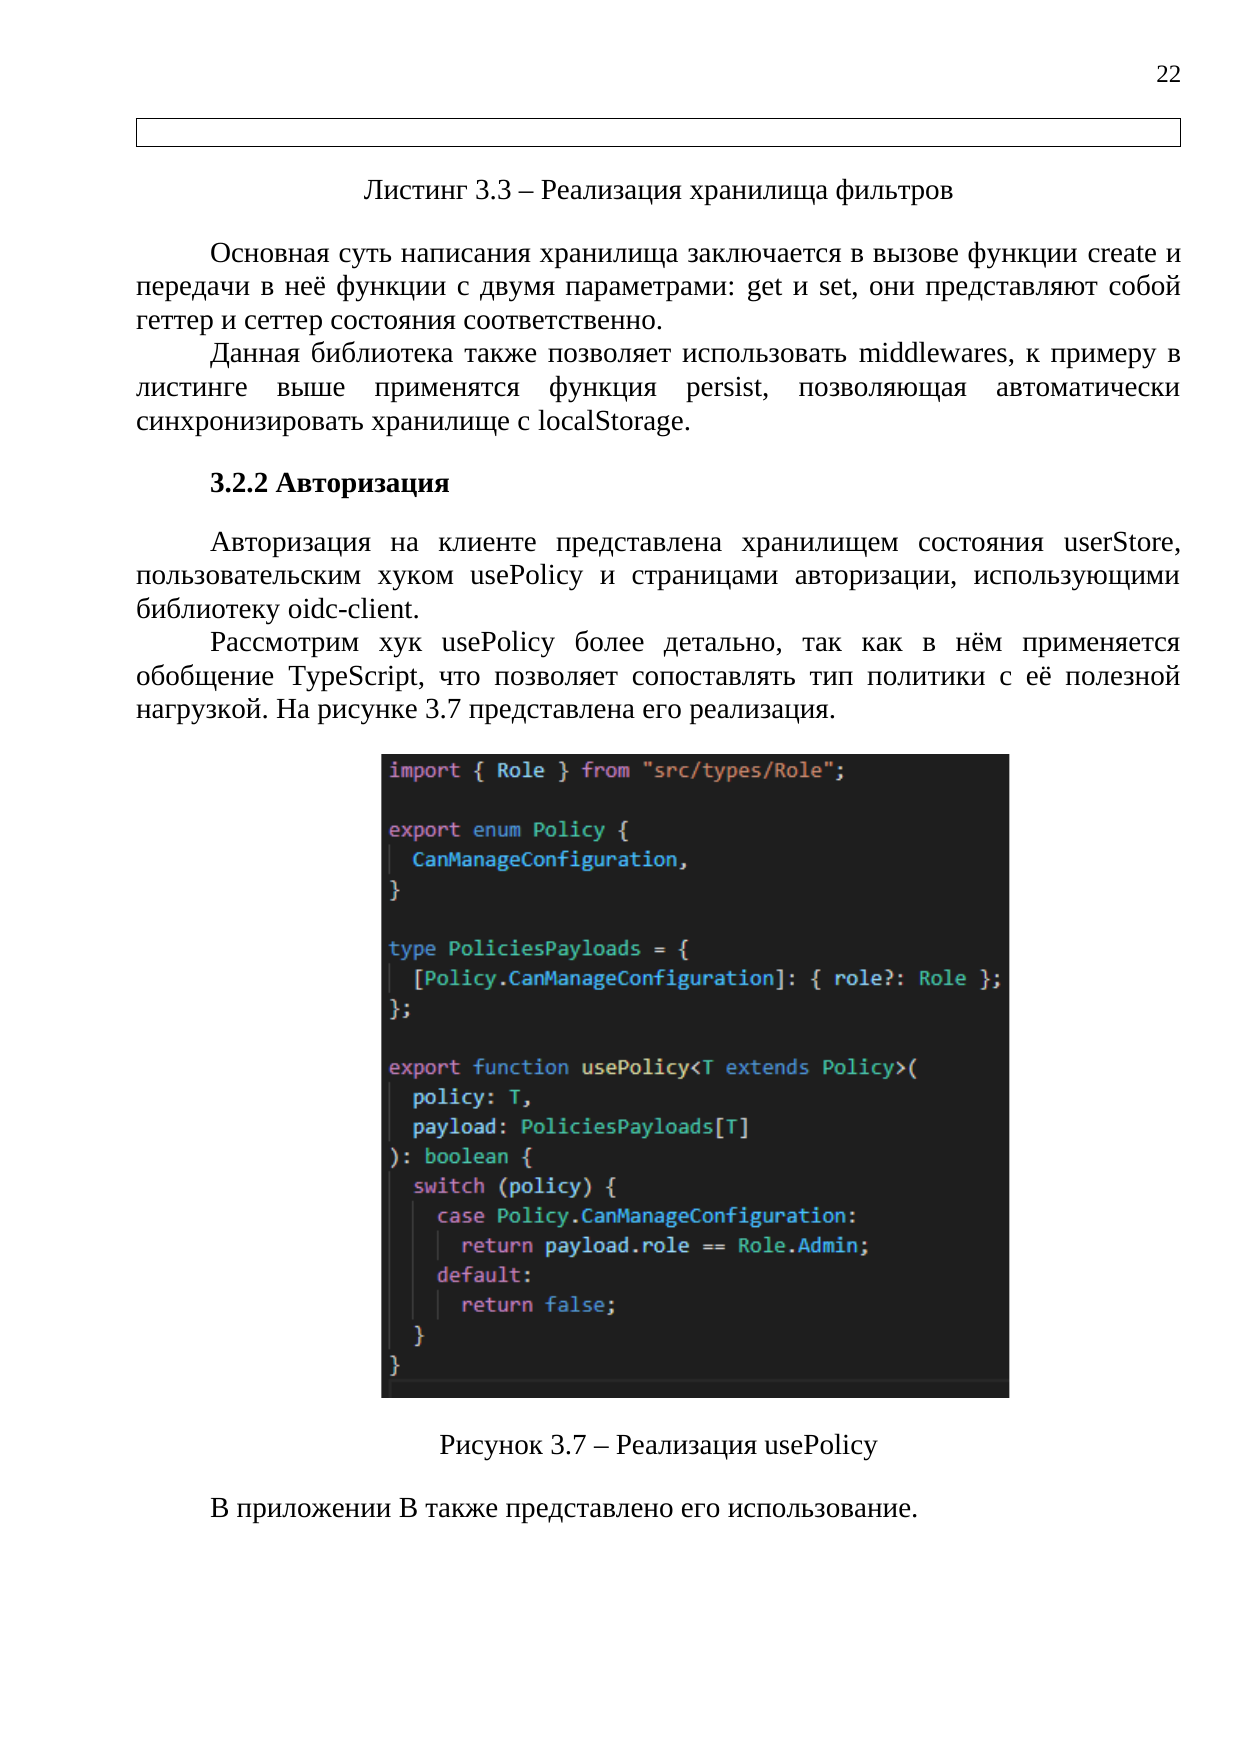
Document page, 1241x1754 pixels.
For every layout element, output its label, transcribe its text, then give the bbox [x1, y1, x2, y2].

text Авторизация на клиенте представлена хранилищем состояния userStore, пользовательским хуком usePolicy и страницами авторизации, использующими библиотеку oidc-client. [136, 524, 1181, 624]
text Листинг 3.3 – Реализация хранилища фильтров [136, 172, 1181, 206]
text Рисунок 3.7 – Реализация usePolicy [136, 1427, 1181, 1461]
text Основная суть написания хранилища заключается в вызове функции create и передачи в неё функции с двумя параметрами: get и set, они представляют собой геттер и сеттер состояния соответственно. [136, 235, 1181, 336]
subtitle Авторизация [136, 465, 1181, 499]
text Данная библиотека также позволяет использовать middlewares, к примеру в листинге выше применятся функция persist, позволяющая автоматически синхронизировать хранилище с localStorage. [136, 336, 1181, 436]
text В приложении В также представлено его использование. [136, 1490, 1181, 1523]
picture [381, 754, 1010, 1398]
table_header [137, 119, 1180, 146]
text Рассмотрим хук usePolicy более детально, так как в нём применяется обобщение TypeScript, что позволяет сопоставлять тип политики с её полезной нагрузкой. На рисунке 3.7 представлена его реализация. [136, 624, 1181, 725]
